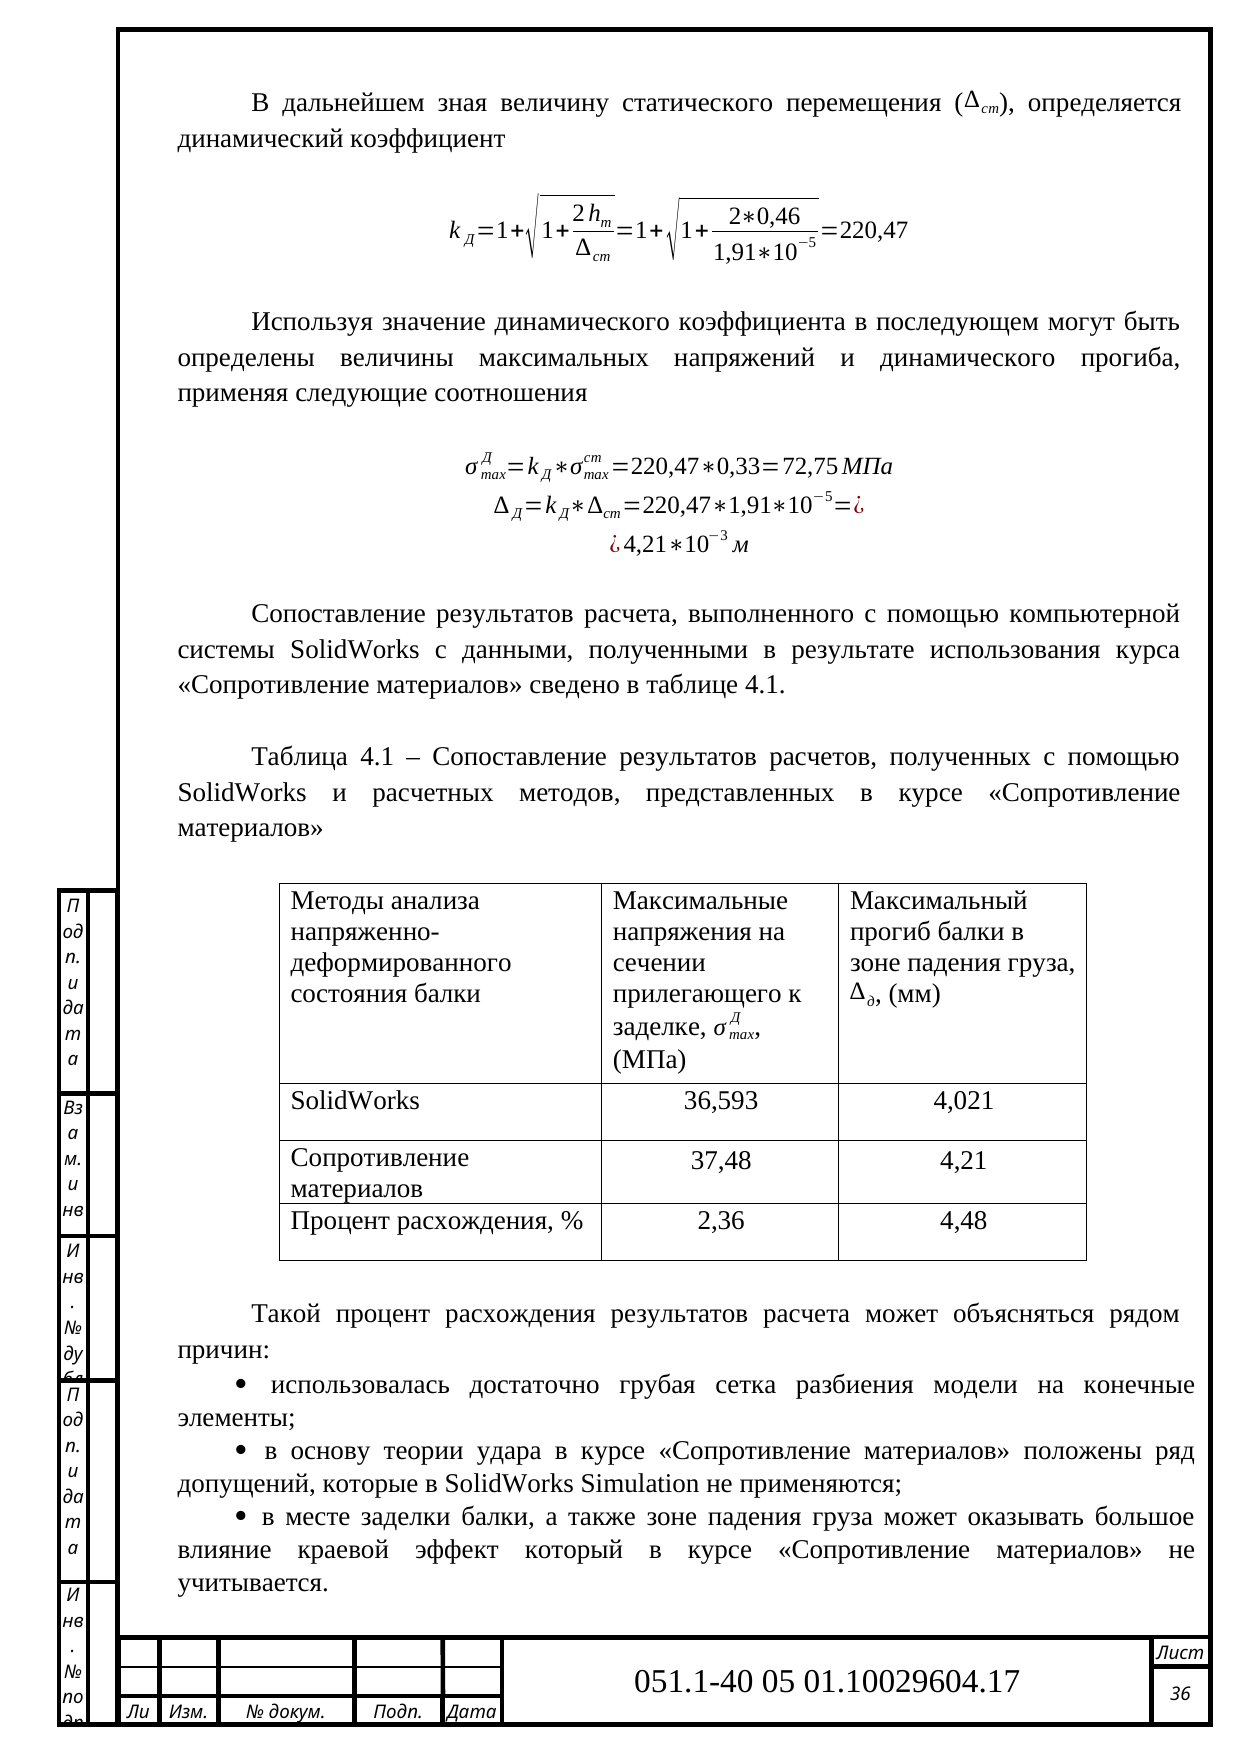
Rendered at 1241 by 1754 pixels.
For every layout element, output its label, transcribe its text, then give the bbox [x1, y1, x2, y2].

text Сопоставление результатов расчета, выполненного с помощью компьютерной системы SolidWorks с данными, полученными в результате использования курса «Сопротивление материалов» сведено в таблице 4.1. [177, 597, 1181, 700]
table_cell 4,48 [839, 1204, 1086, 1260]
table_header Максимальные напряжения на сечении прилегающего к заделке, , (МПа) [602, 884, 838, 1083]
table_cell SolidWorks [280, 1084, 601, 1140]
table_cell 4,021 [839, 1084, 1086, 1140]
table_cell 4,21 [839, 1141, 1086, 1203]
table_cell Сопротивление материалов [280, 1141, 601, 1203]
table_cell 37,48 [602, 1141, 838, 1203]
table_header Методы анализа напряженно-деформированного состояния балки [280, 884, 601, 1083]
table_header Максимальный прогиб балки в зоне падения груза, , (мм) [839, 884, 1086, 1083]
list в месте заделки балки, а также зоне падения груза может оказывать большое влияние краевой эффект который в курсе «Сопротивление материалов» не учитывается. [177, 1500, 1196, 1597]
table_cell Процент расхождения, % [280, 1204, 601, 1260]
text В дальнейшем зная величину статического перемещения (), определяется динамический коэффициент [177, 86, 1181, 153]
list в основу теории удара в курсе «Сопротивление материалов» положены ряд допущений, которые в SolidWorks Simulation не применяются; [177, 1434, 1196, 1498]
text Используя значение динамического коэффициента в последующем могут быть определены величины максимальных напряжений и динамического прогиба, применяя следующие соотношения [177, 305, 1181, 408]
text Такой процент расхождения результатов расчета может объясняться рядом причин: [177, 1297, 1181, 1364]
table_cell 2,36 [602, 1204, 838, 1260]
text Таблица 4.1 ‒ Сопоставление результатов расчетов, полученных с помощью SolidWorks и расчетных методов, представленных в курсе «Сопротивление материалов» [177, 740, 1181, 843]
table_cell 36,593 [602, 1084, 838, 1140]
list использовалась достаточно грубая сетка разбиения модели на конечные элементы; [177, 1368, 1196, 1433]
